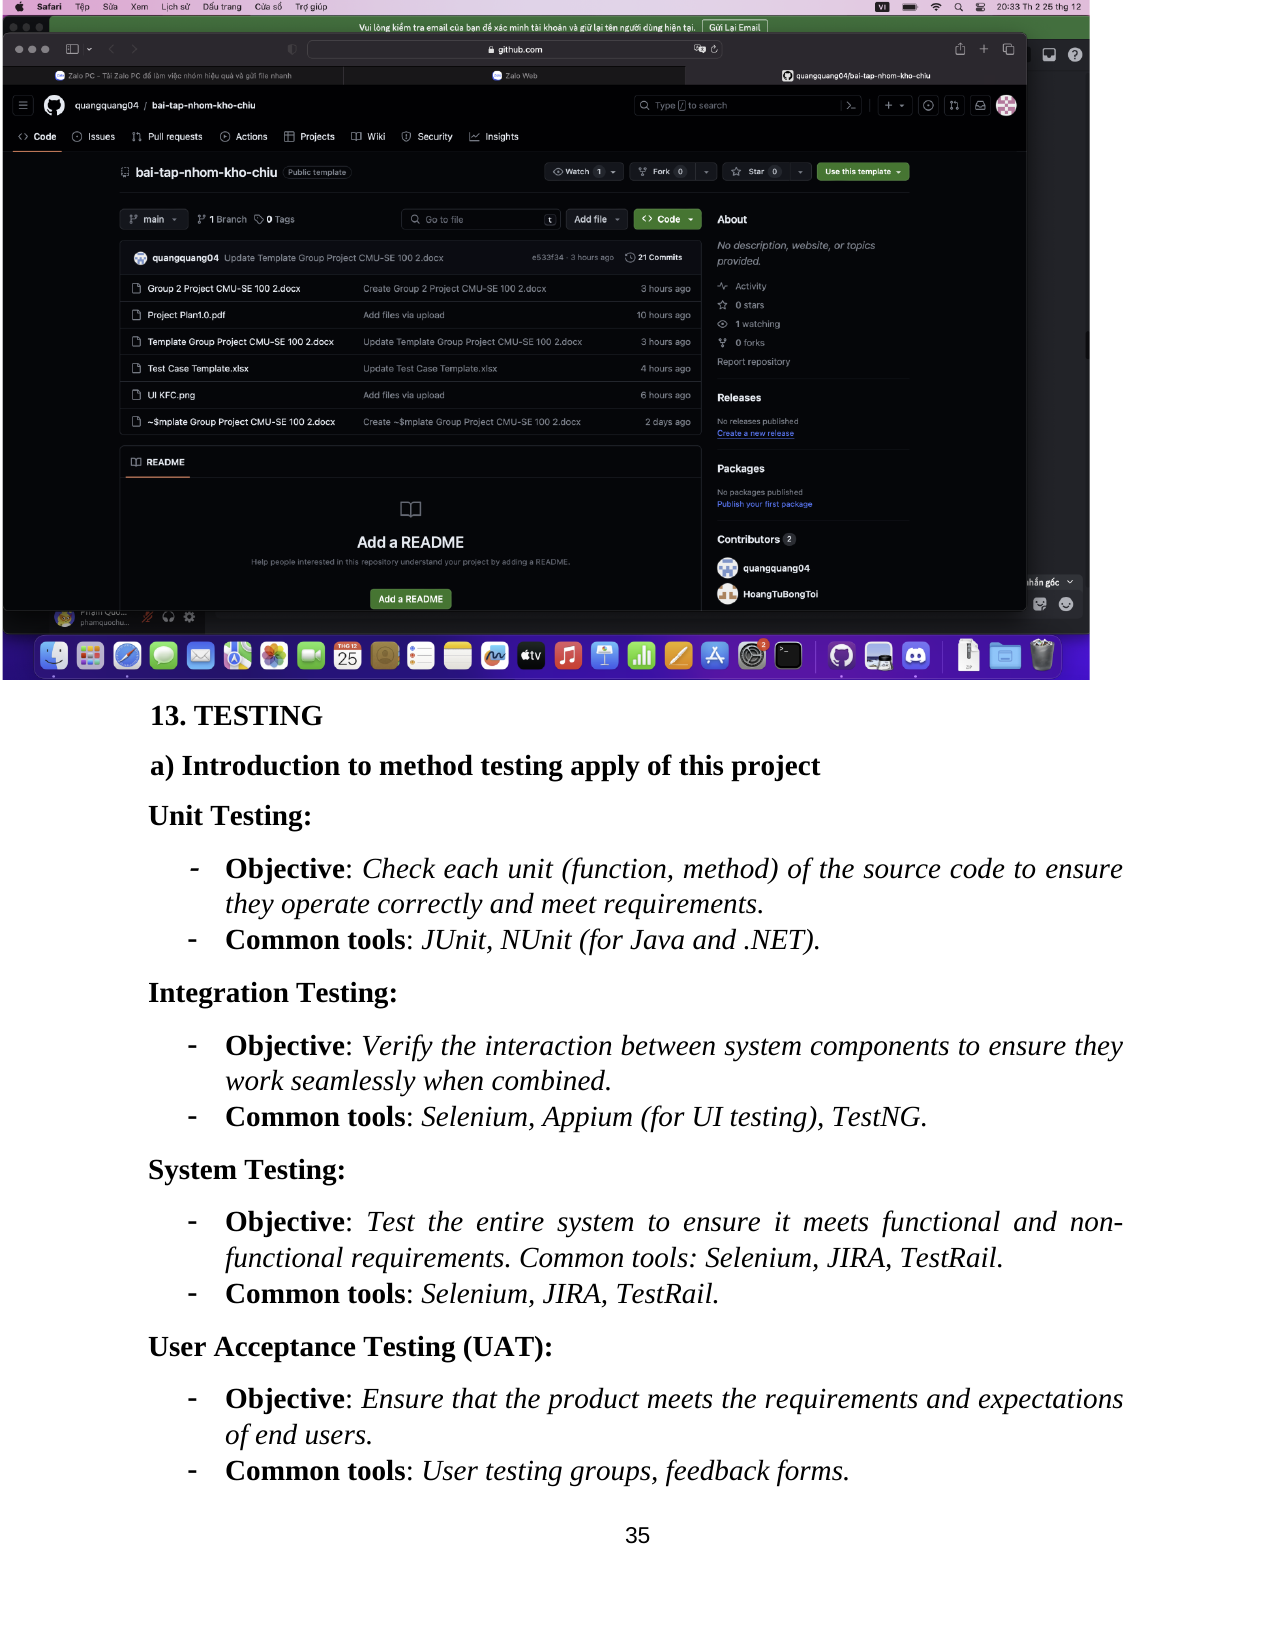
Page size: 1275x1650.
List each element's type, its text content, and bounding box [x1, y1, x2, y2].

list Common tools: Selenium, JIRA, TestRail. [187, 1276, 1127, 1310]
list Objective: Check each unit (function, method) of the source code to ensure they operate correctly and meet requirements. [187, 851, 1127, 920]
list Objective: Test the entire system to ensure it meets functional and non-functional requirements. Common tools: Selenium, JIRA, TestRail. [187, 1204, 1127, 1274]
text System Testing: [148, 1152, 1127, 1186]
list Common tools: JUnit, NUnit (for Java and .NET). [187, 922, 1127, 956]
text a) Introduction to method testing apply of this project [150, 748, 1125, 781]
list Common tools: User testing groups, feedback forms. [187, 1453, 1127, 1487]
text Integration Testing: [148, 975, 1127, 1009]
text Unit Testing: [148, 798, 1127, 832]
list Common tools: Selenium, Appium (for UI testing), TestNG. [187, 1099, 1127, 1133]
text 13. TESTING [150, 228, 1125, 731]
text User Acceptance Testing (UAT): [148, 1329, 1127, 1362]
list Objective: Ensure that the product meets the requirements and expectations of end users. [187, 1381, 1127, 1451]
list Objective: Verify the interaction between system components to ensure they work seamlessly when combined. [187, 1028, 1127, 1097]
picture [2, 0, 1088, 679]
